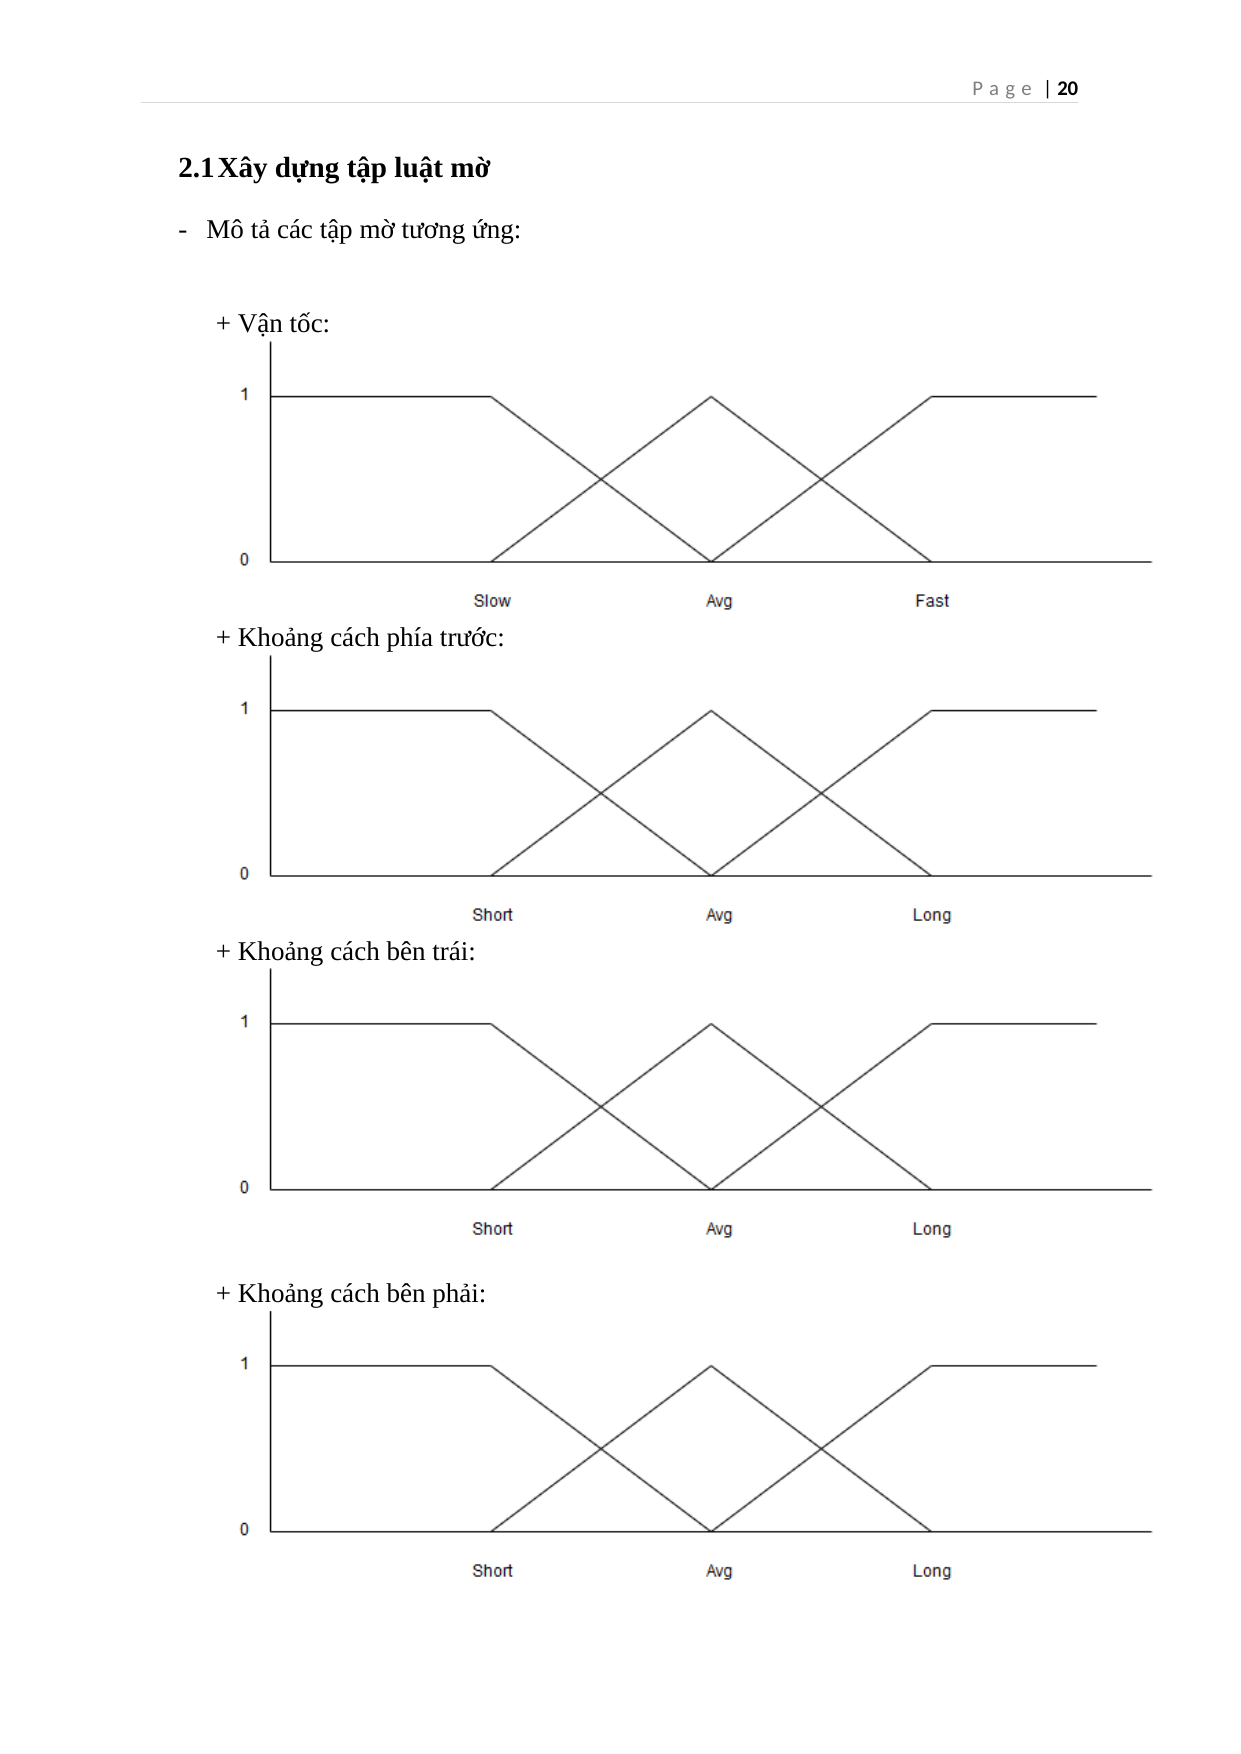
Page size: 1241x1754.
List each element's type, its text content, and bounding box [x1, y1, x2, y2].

text + Khoảng cách phía trước: [172, 621, 1078, 652]
text + Khoảng cách bên phải: [172, 1277, 1078, 1308]
text + Vận tốc: [172, 307, 1078, 338]
subtitle Mô tả các tập mờ tương ứng: [178, 213, 1078, 244]
text + Khoảng cách bên trái: [172, 934, 1078, 966]
subtitle Xây dựng tập luật mờ [178, 150, 1078, 183]
picture [215, 1311, 1154, 1588]
picture [215, 655, 1154, 932]
picture [215, 968, 1154, 1246]
picture [215, 341, 1154, 618]
